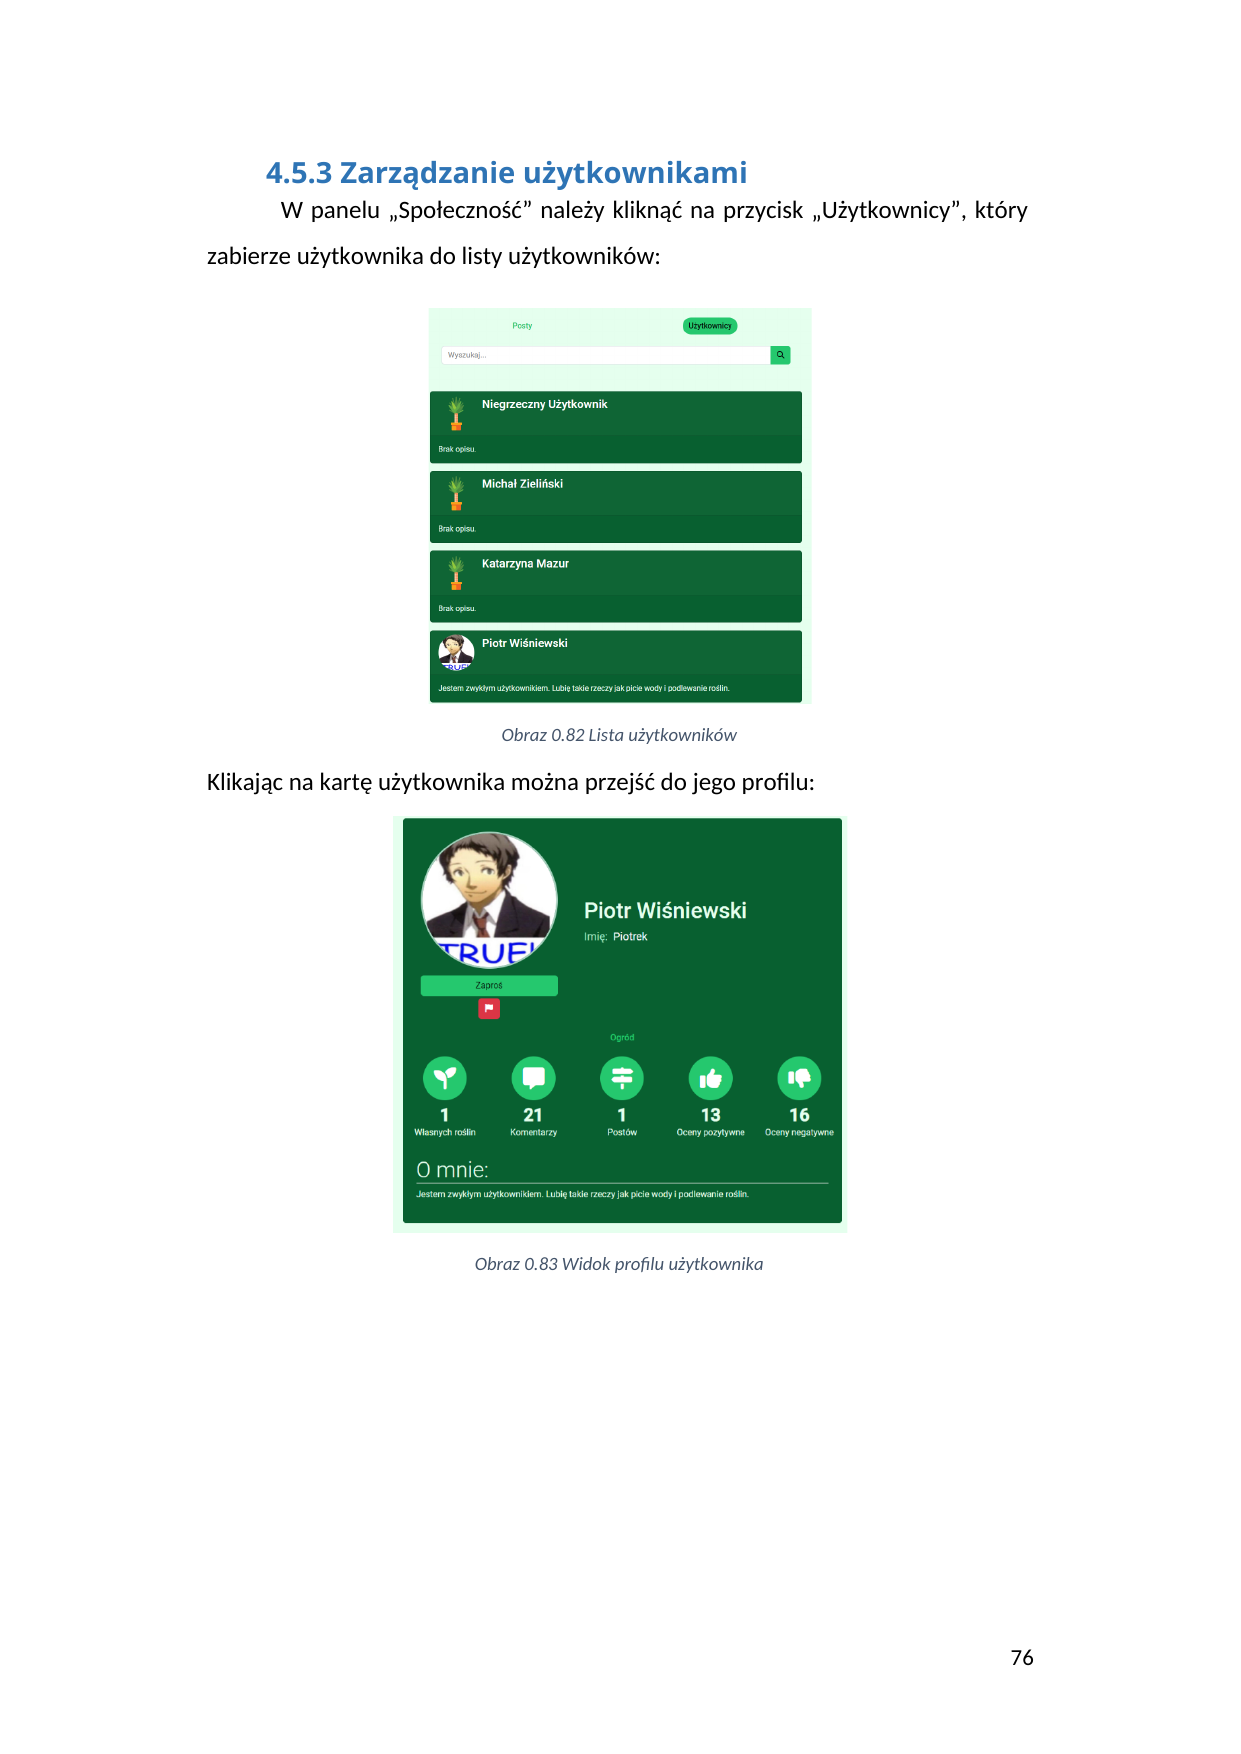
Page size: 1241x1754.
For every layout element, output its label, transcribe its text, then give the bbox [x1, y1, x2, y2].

picture [393, 816, 848, 1233]
text Klikając na kartę użytkownika można przejść do jego profilu: [207, 767, 1033, 797]
text W panelu „Społeczność” należy kliknąć na przycisk „Użytkownicy”, który zabierze użytkownika do listy użytkowników: [207, 195, 1029, 271]
picture [428, 308, 812, 704]
subtitle Zarządzanie użytkownikami [236, 152, 1033, 192]
